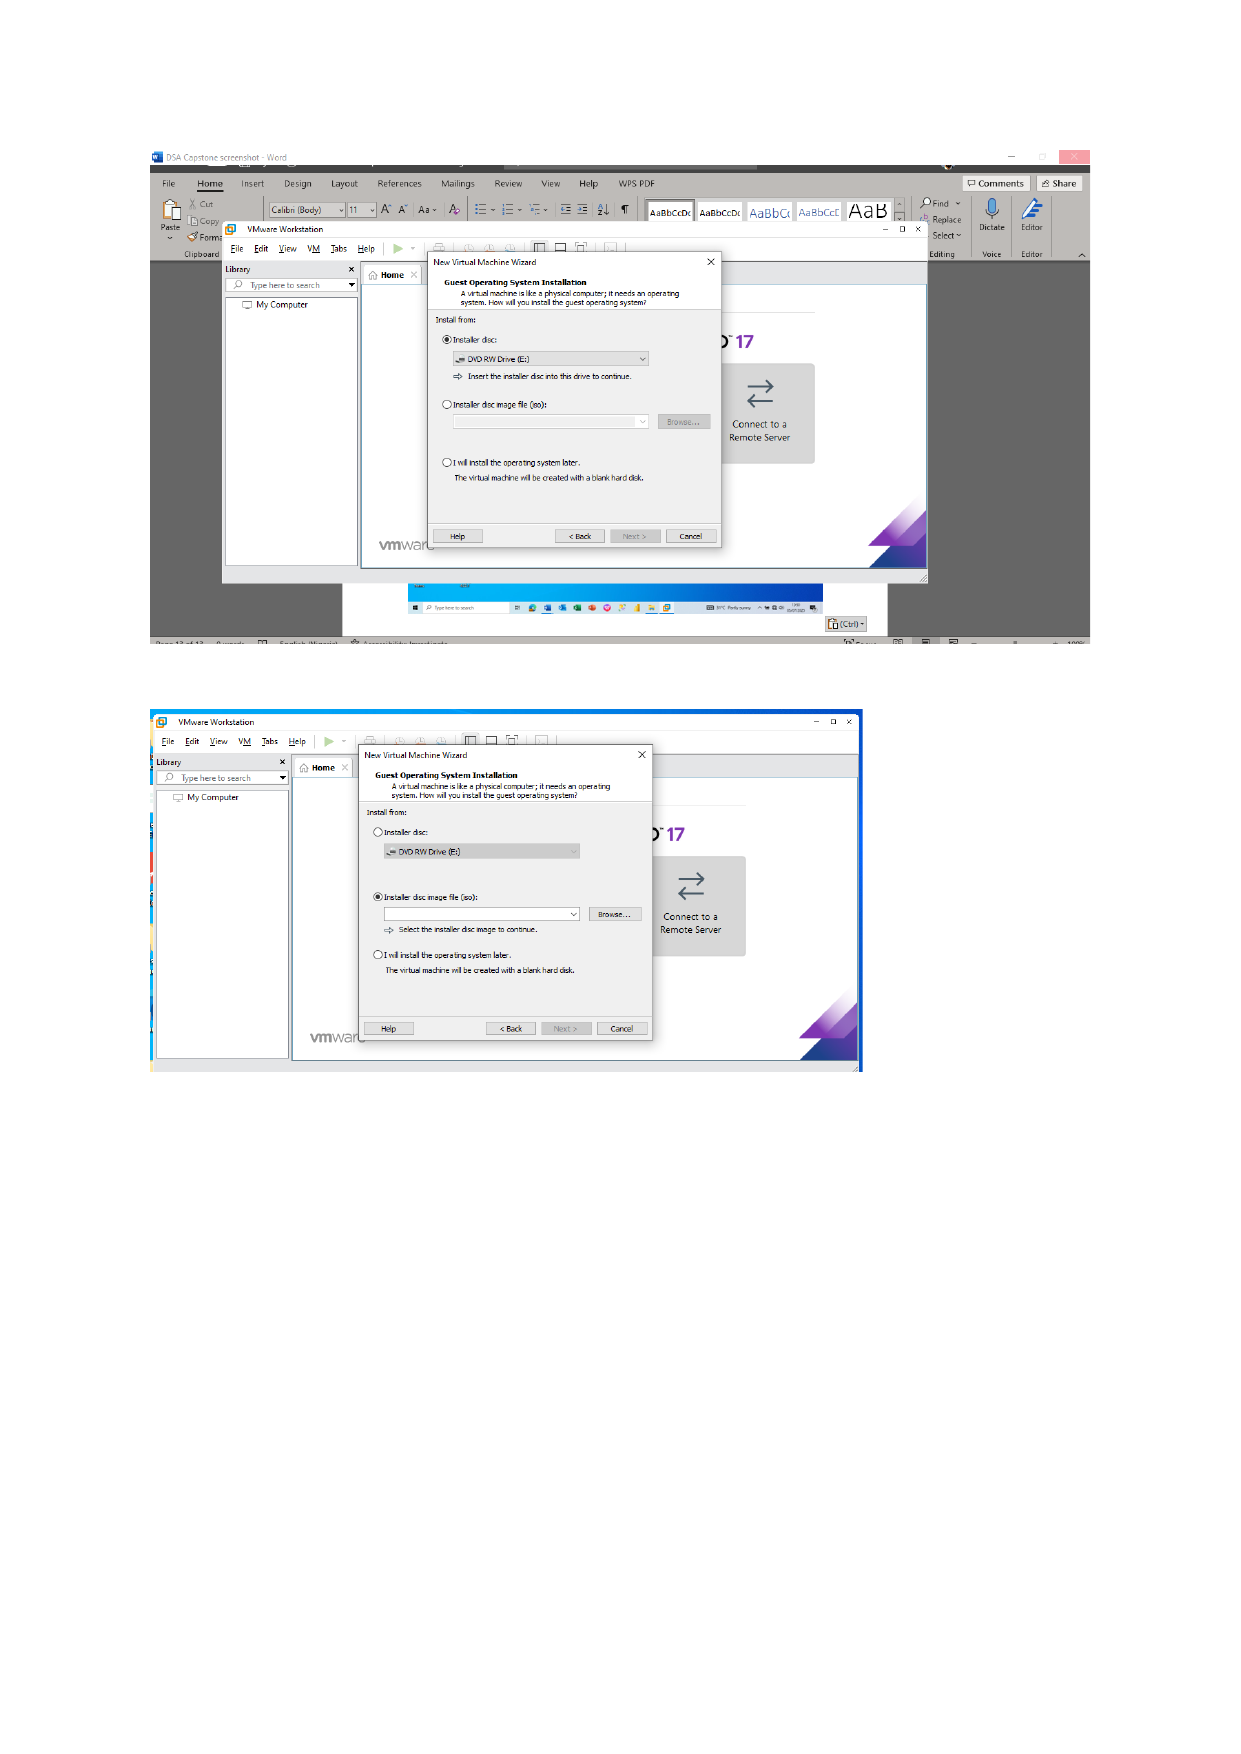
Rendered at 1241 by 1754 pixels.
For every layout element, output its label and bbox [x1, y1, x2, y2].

picture [150, 709, 863, 1072]
picture [150, 150, 1091, 644]
